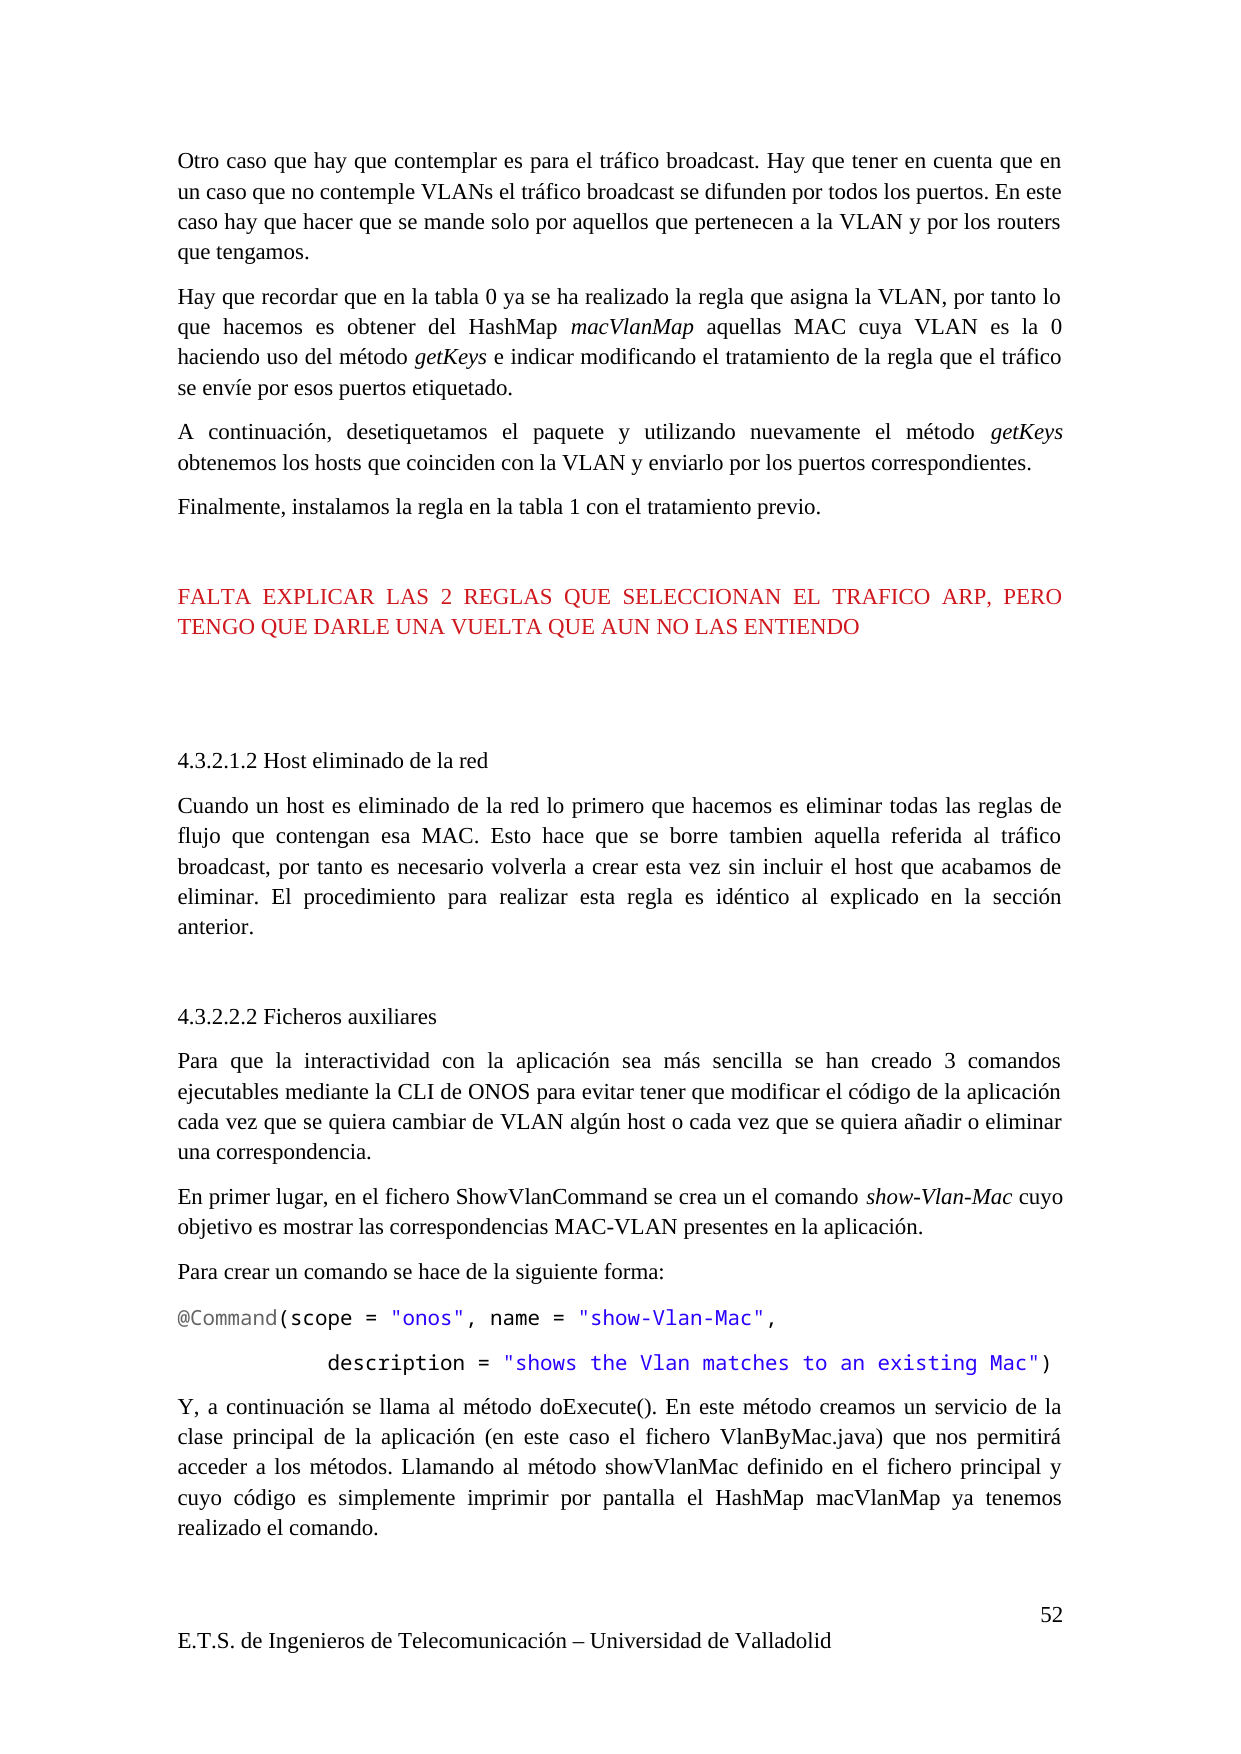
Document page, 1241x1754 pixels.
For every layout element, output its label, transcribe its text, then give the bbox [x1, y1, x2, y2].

text description = "shows the Vlan matches to an existing Mac") [177, 1348, 1063, 1376]
text @Command(scope = "onos", name = "show-Vlan-Mac", [177, 1303, 1063, 1331]
text Finalmente, instalamos la regla en la tabla 1 con el tratamiento previo. [177, 493, 1063, 520]
text 4.3.2.2.2 Ficheros auxiliares [177, 1003, 1063, 1029]
text Otro caso que hay que contemplar es para el tráfico broadcast. Hay que tener en cuenta que en un caso que no contemple VLANs el tráfico broadcast se difunden por todos los puertos. En este caso hay que hacer que se mande solo por aquellos que pertenecen a la VLAN y por los routers que tengamos. [177, 148, 1063, 264]
text Para crear un comando se hace de la siguiente forma: [177, 1258, 1063, 1284]
text FALTA EXPLICAR LAS 2 REGLAS QUE SELECCIONAN EL TRAFICO ARP, PERO TENGO QUE DARLE UNA VUELTA QUE AUN NO LAS ENTIENDO [177, 583, 1063, 639]
text A continuación, desetiquetamos el paquete y utilizando nuevamente el método getKeys obtenemos los hosts que coinciden con la VLAN y enviarlo por los puertos correspondientes. [177, 418, 1063, 475]
text Para que la interactividad con la aplicación sea más sencilla se han creado 3 comandos ejecutables mediante la CLI de ONOS para evitar tener que modificar el código de la aplicación cada vez que se quiera cambiar de VLAN algún host o cada vez que se quiera añadir o eliminar una correspondencia. [177, 1048, 1063, 1164]
text Y, a continuación se llama al método doExecute(). En este método creamos un servicio de la clase principal de la aplicación (en este caso el fichero VlanByMac.java) que nos permitirá acceder a los métodos. Llamando al método showVlanMac definido en el fichero principal y cuyo código es simplemente imprimir por pantalla el HashMap macVlanMap ya tenemos realizado el comando. [177, 1393, 1063, 1540]
text Cuando un host es eliminado de la red lo primero que hacemos es eliminar todas las reglas de flujo que contengan esa MAC. Esto hace que se borre tambien aquella referida al tráfico broadcast, por tanto es necesario volverla a crear esta vez sin incluir el host que acabamos de eliminar. El procedimiento para realizar esta regla es idéntico al explicado en la sección anterior. [177, 792, 1063, 939]
text 4.3.2.1.2 Host eliminado de la red [177, 748, 1063, 774]
text Hay que recordar que en la tabla 0 ya se ha realizado la regla que asigna la VLAN, por tanto lo que hacemos es obtener del HashMap macVlanMap aquellas MAC cuya VLAN es la 0 haciendo uso del método getKeys e indicar modificando el tratamiento de la regla que el tráfico se envíe por esos puertos etiquetado. [177, 283, 1063, 400]
text En primer lugar, en el fichero ShowVlanCommand se crea un el comando show-Vlan-Mac cuyo objetivo es mostrar las correspondencias MAC-VLAN presentes en la aplicación. [177, 1183, 1063, 1239]
